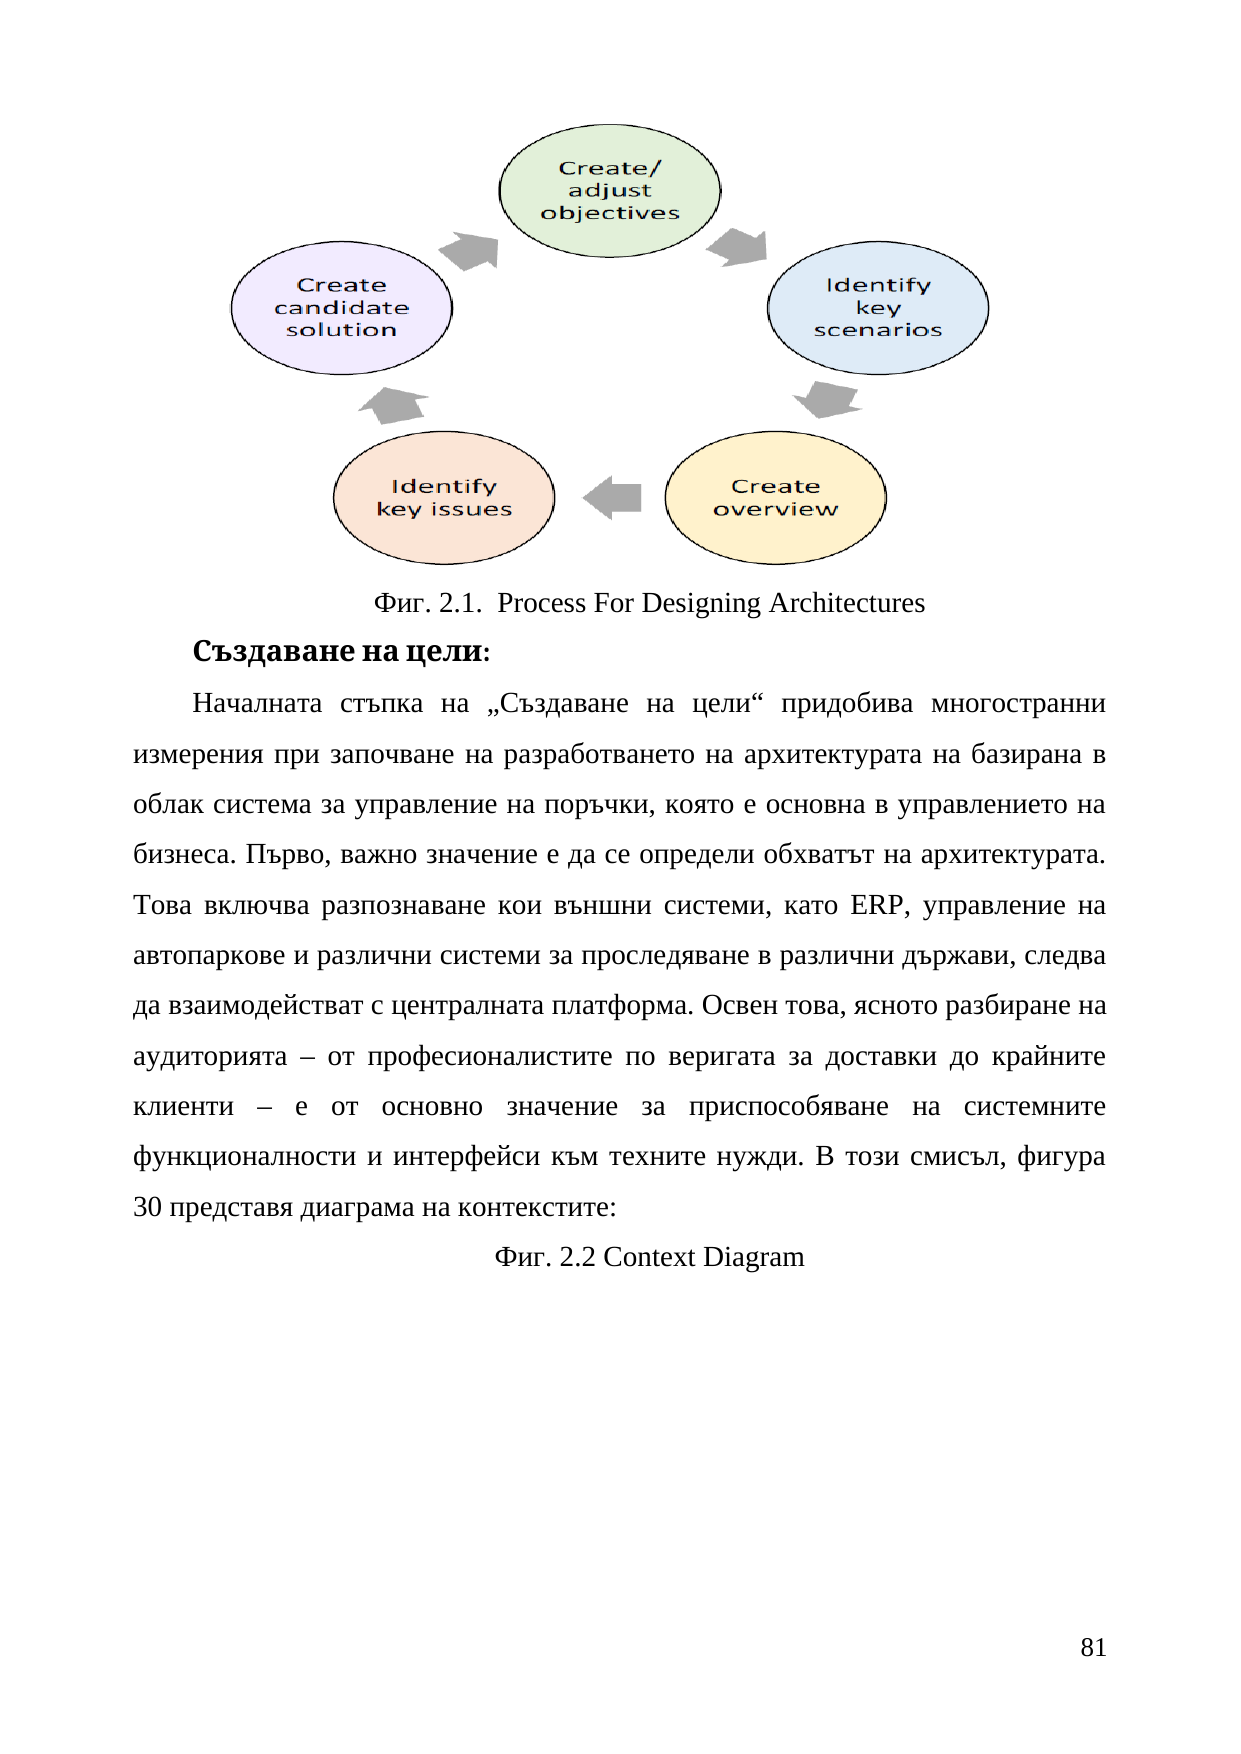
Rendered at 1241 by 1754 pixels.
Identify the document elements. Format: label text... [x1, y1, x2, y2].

text Създаване на цели: [133, 635, 1107, 669]
text Фиг. 2.2 Context Diagram [133, 1239, 1107, 1272]
text Началната стъпка на „Създаване на цели“ придобива многостранни измерения при започване на разработването на архитектурата на базирана в облак система за управление на поръчки, която е основна в управлението на бизнеса. Първо, важно значение е да се определи обхватът на архитектурата. Това включва разпознаване кои външни системи, като ERP, управление на автопаркове и различни системи за проследяване в различни държави, следва да взаимодействат с централната платформа. Освен това, ясното разбиране на аудиторията – от професионалистите по веригата за доставки до крайните клиенти – е от основно значение за приспособяване на системните функционалности и интерфейси към техните нужди. В този смисъл, фигура 30 представя диаграма на контекстите: [133, 686, 1107, 1222]
picture [221, 118, 996, 569]
text Фиг. 2.1. Process For Designing Architectures [133, 585, 1107, 618]
